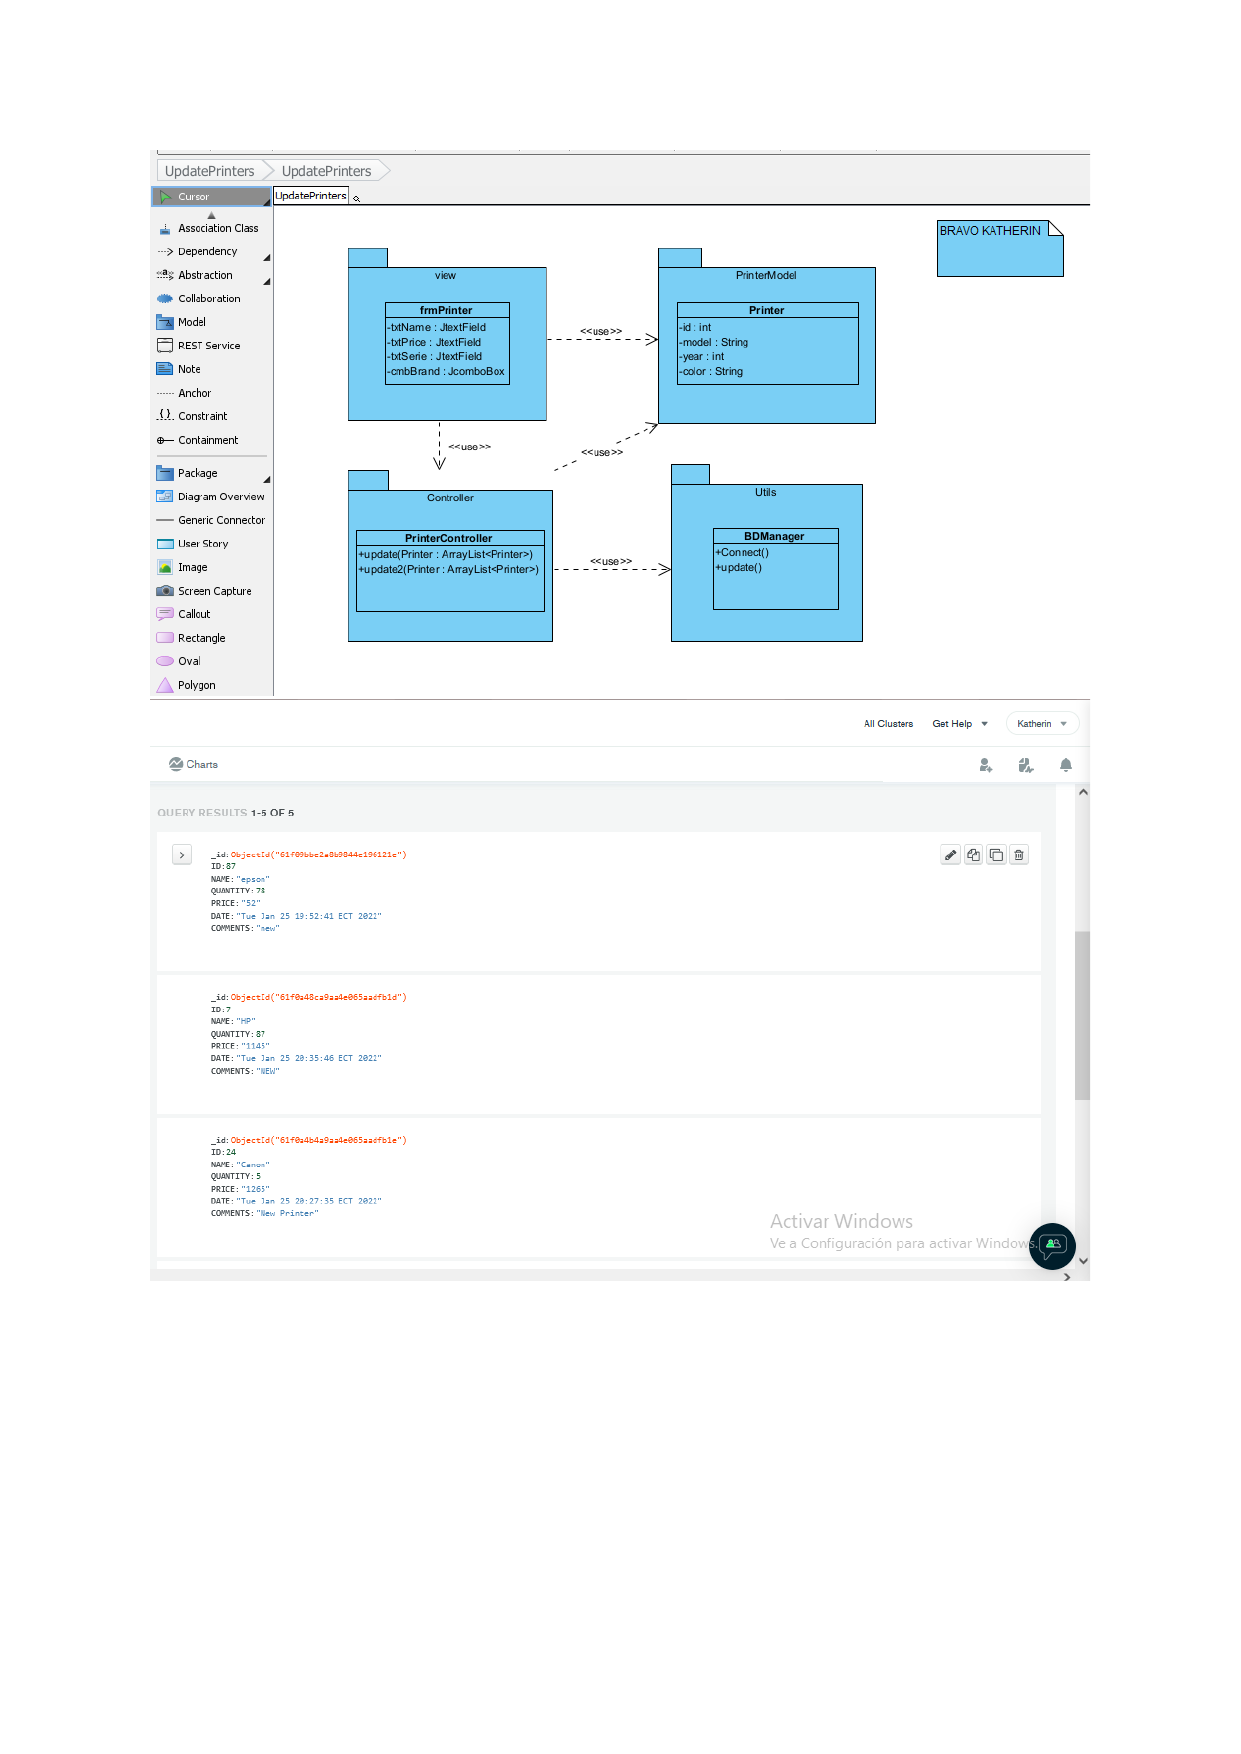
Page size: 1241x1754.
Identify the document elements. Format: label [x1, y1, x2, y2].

picture [150, 699, 1091, 1281]
picture [150, 150, 1091, 696]
